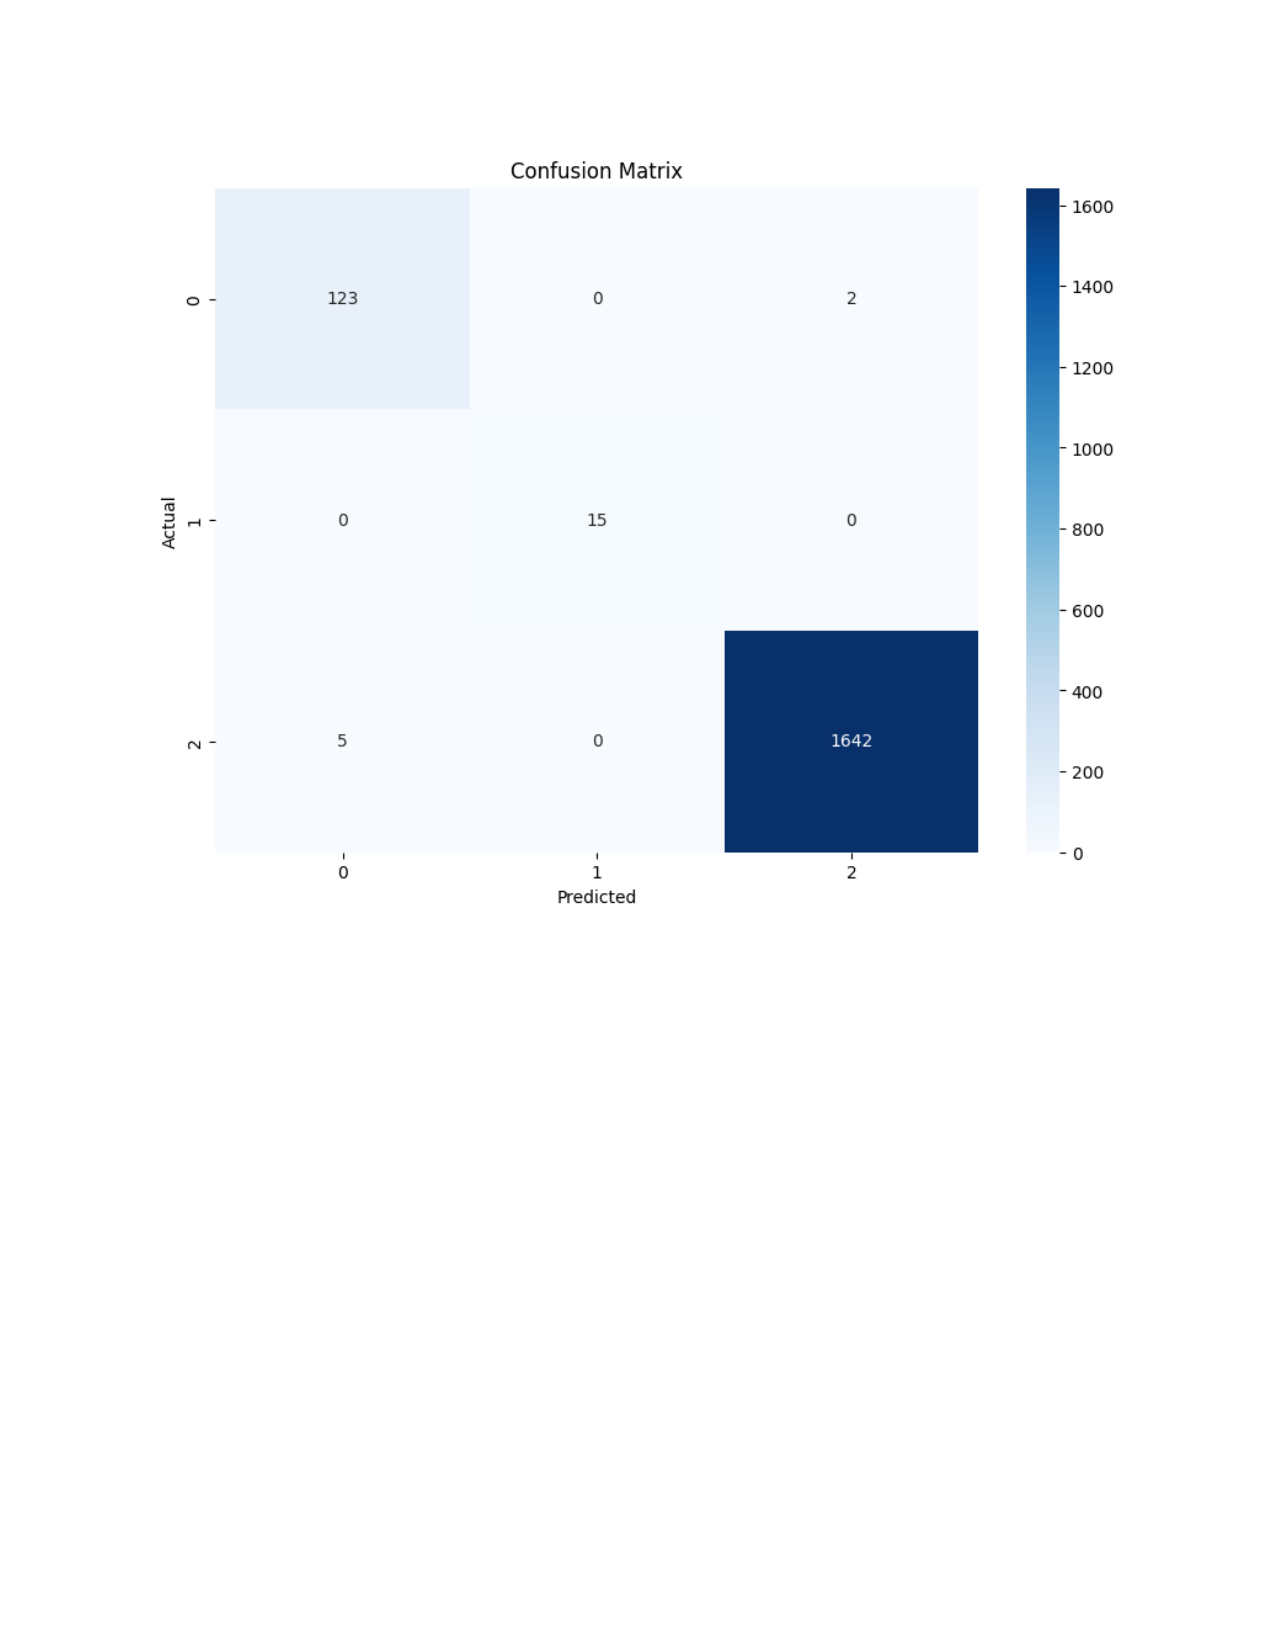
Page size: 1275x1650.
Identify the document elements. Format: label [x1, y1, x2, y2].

picture [150, 150, 1125, 918]
